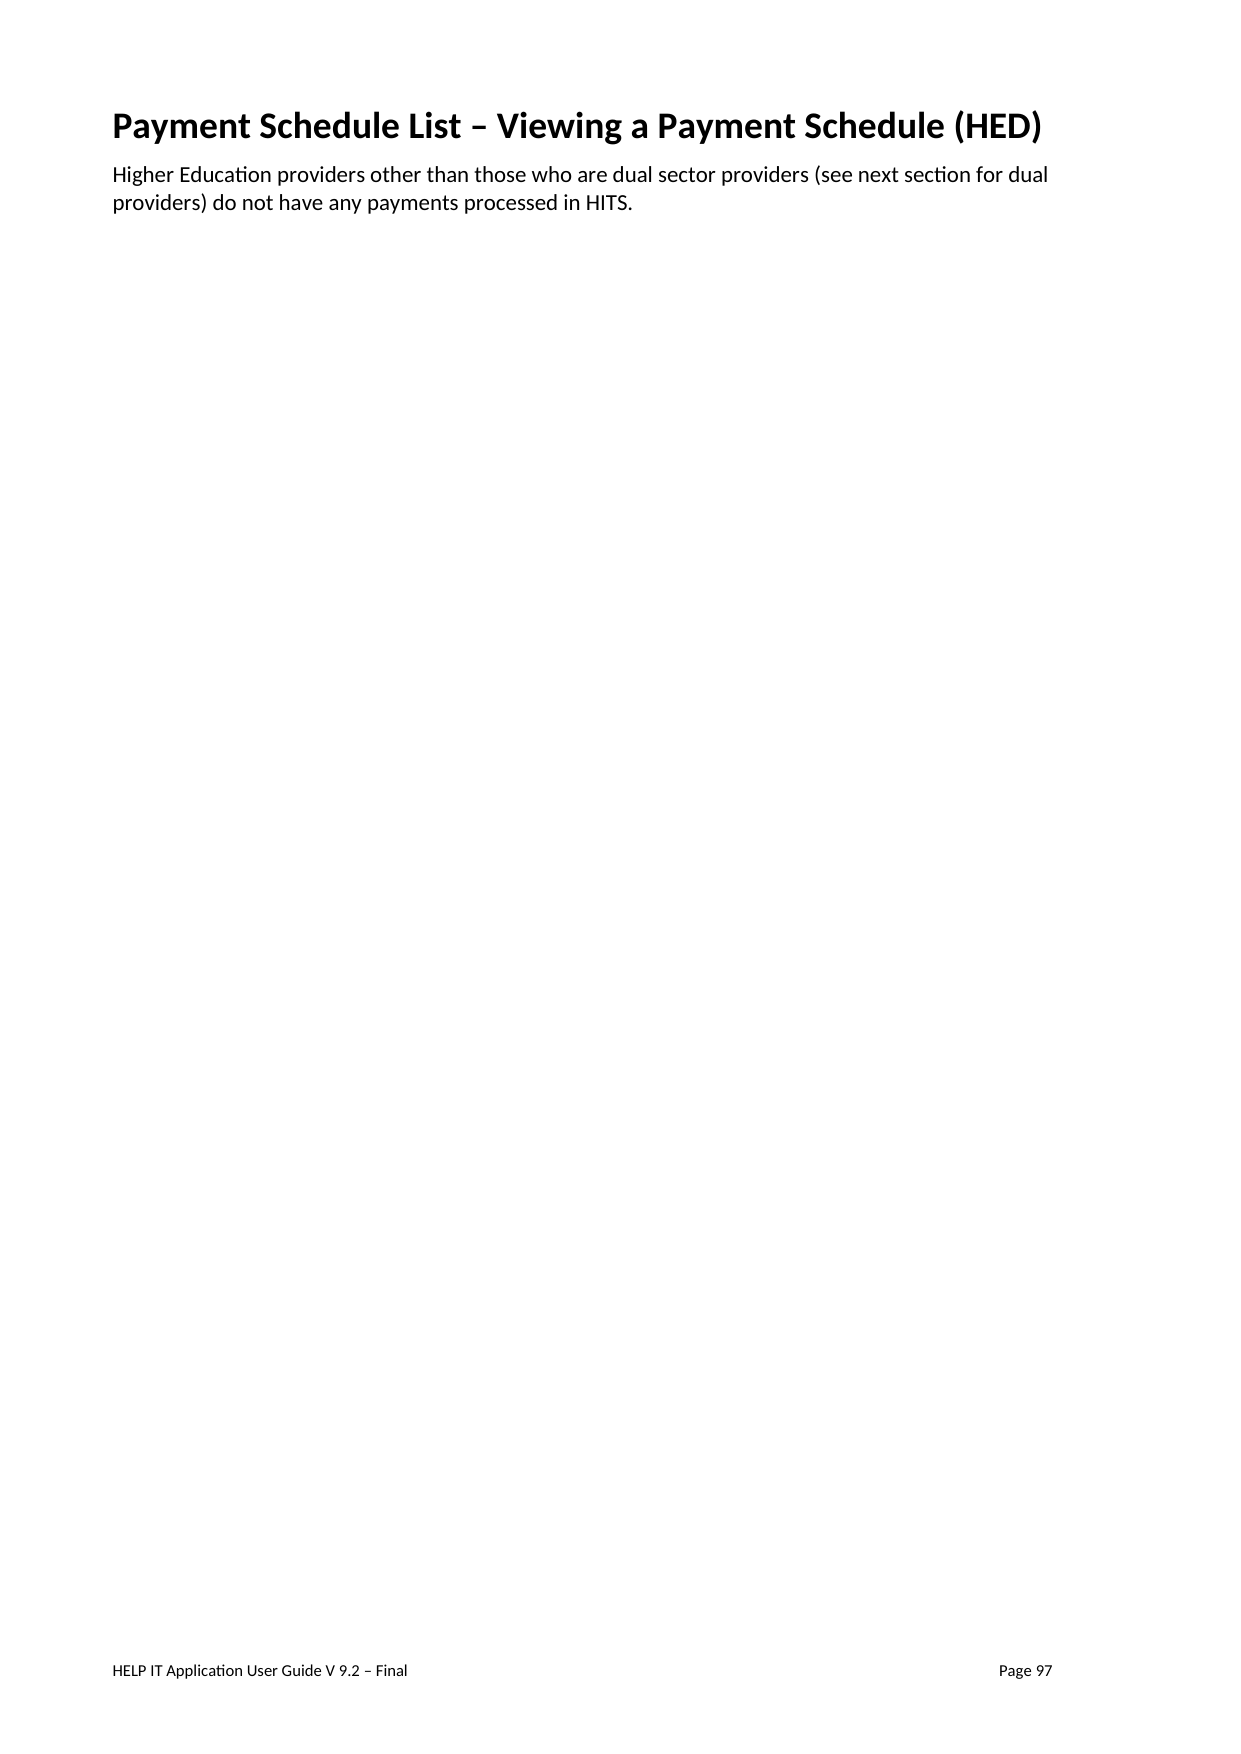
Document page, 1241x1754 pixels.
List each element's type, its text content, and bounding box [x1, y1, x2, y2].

subtitle Payment Schedule List – Viewing a Payment Schedule (HED) [112, 102, 1128, 148]
text Higher Education providers other than those who are dual sector providers (see next section for dual providers) do not have any payments processed in HITS. [112, 160, 1128, 216]
